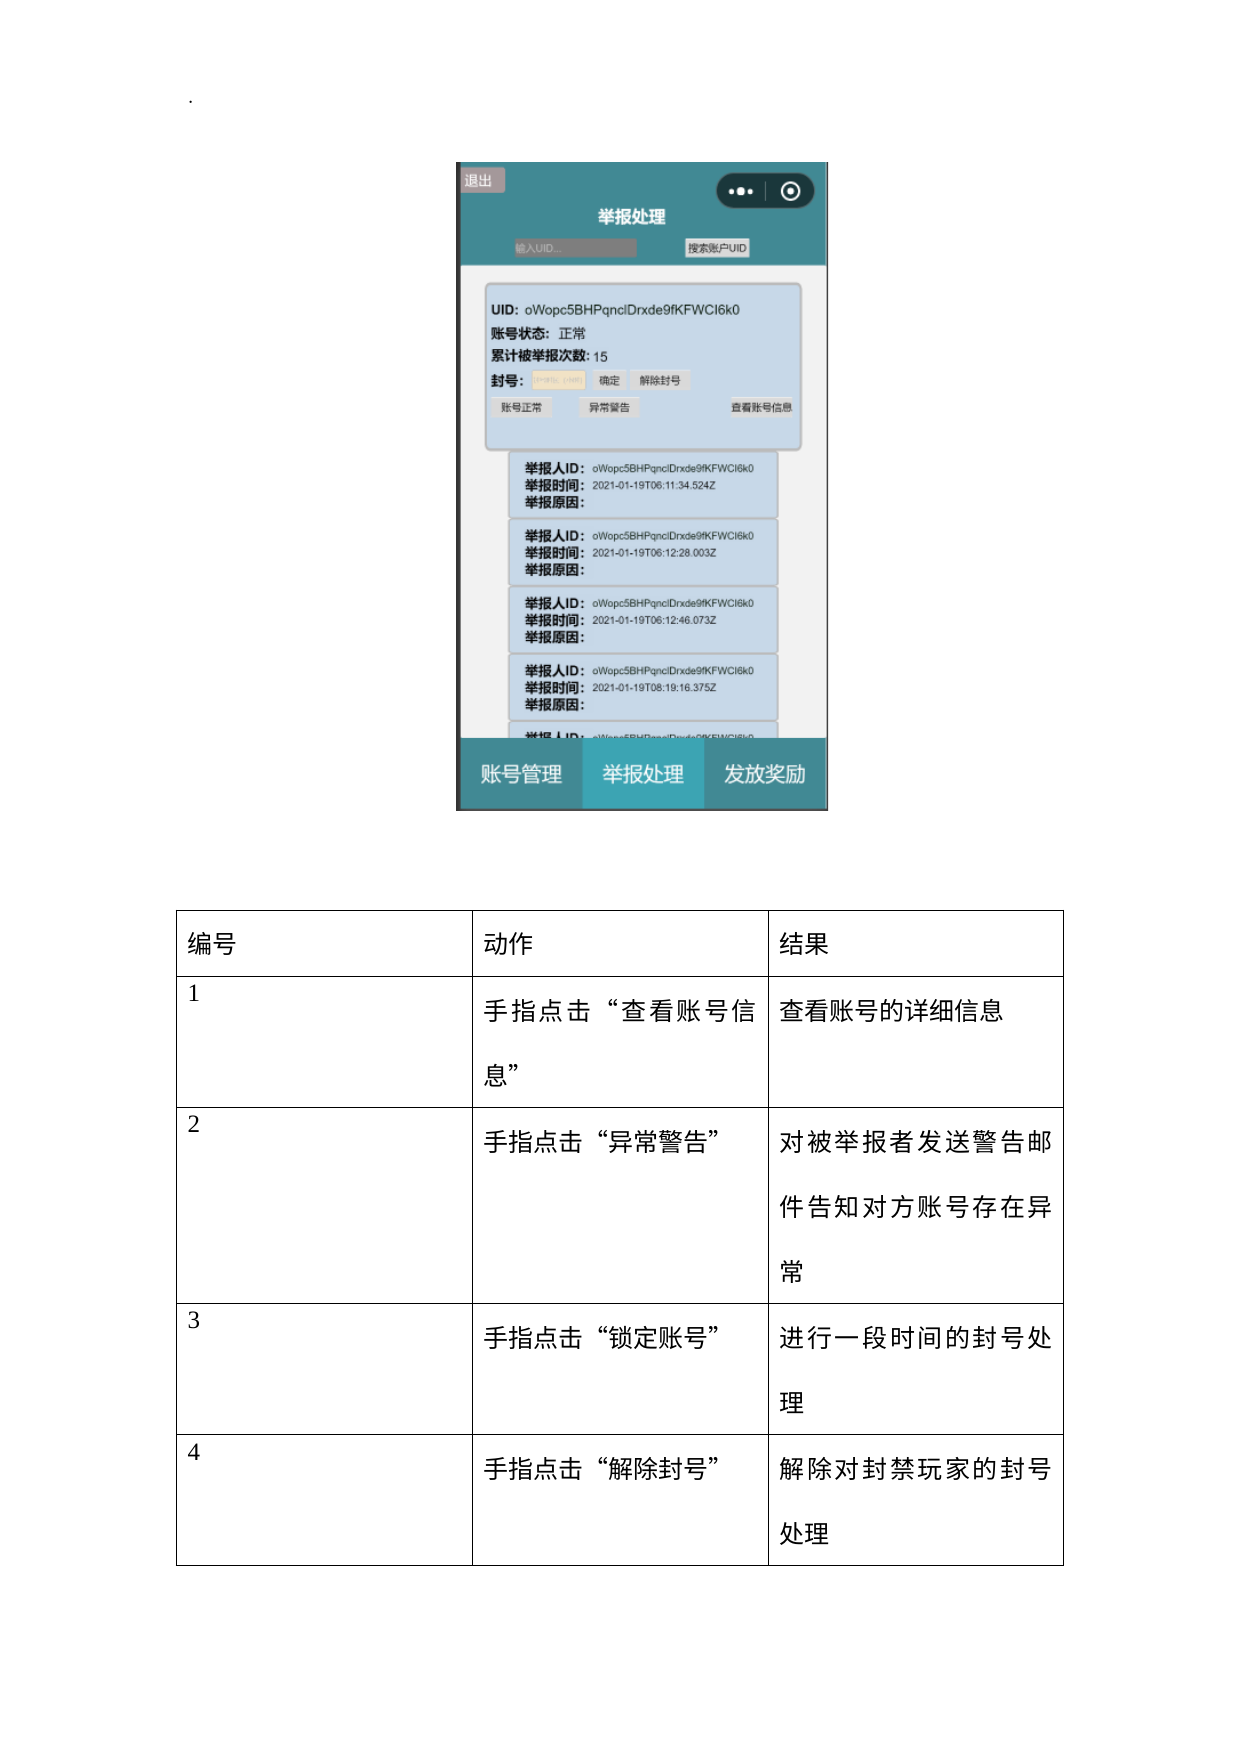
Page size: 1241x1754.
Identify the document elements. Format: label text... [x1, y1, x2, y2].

table_cell 手指点击“查看账号信息” [473, 977, 768, 1107]
table_cell 解除对封禁玩家的封号处理 [769, 1435, 1063, 1565]
table_cell 进行一段时间的封号处理 [769, 1304, 1063, 1434]
table_header 编号 [177, 911, 472, 976]
table_cell 3 [177, 1304, 472, 1434]
table_cell 4 [177, 1435, 472, 1565]
table_cell 手指点击“异常警告” [473, 1108, 768, 1303]
table_cell 2 [177, 1108, 472, 1303]
table_cell 1 [177, 977, 472, 1107]
table_cell 查看账号的详细信息 [769, 977, 1063, 1107]
table_cell 手指点击“解除封号” [473, 1435, 768, 1565]
table_cell 手指点击“锁定账号” [473, 1304, 768, 1434]
picture [456, 162, 829, 811]
table_header 动作 [473, 911, 768, 976]
table_header 结果 [769, 911, 1063, 976]
table_cell 对被举报者发送警告邮件告知对方账号存在异常 [769, 1108, 1063, 1303]
